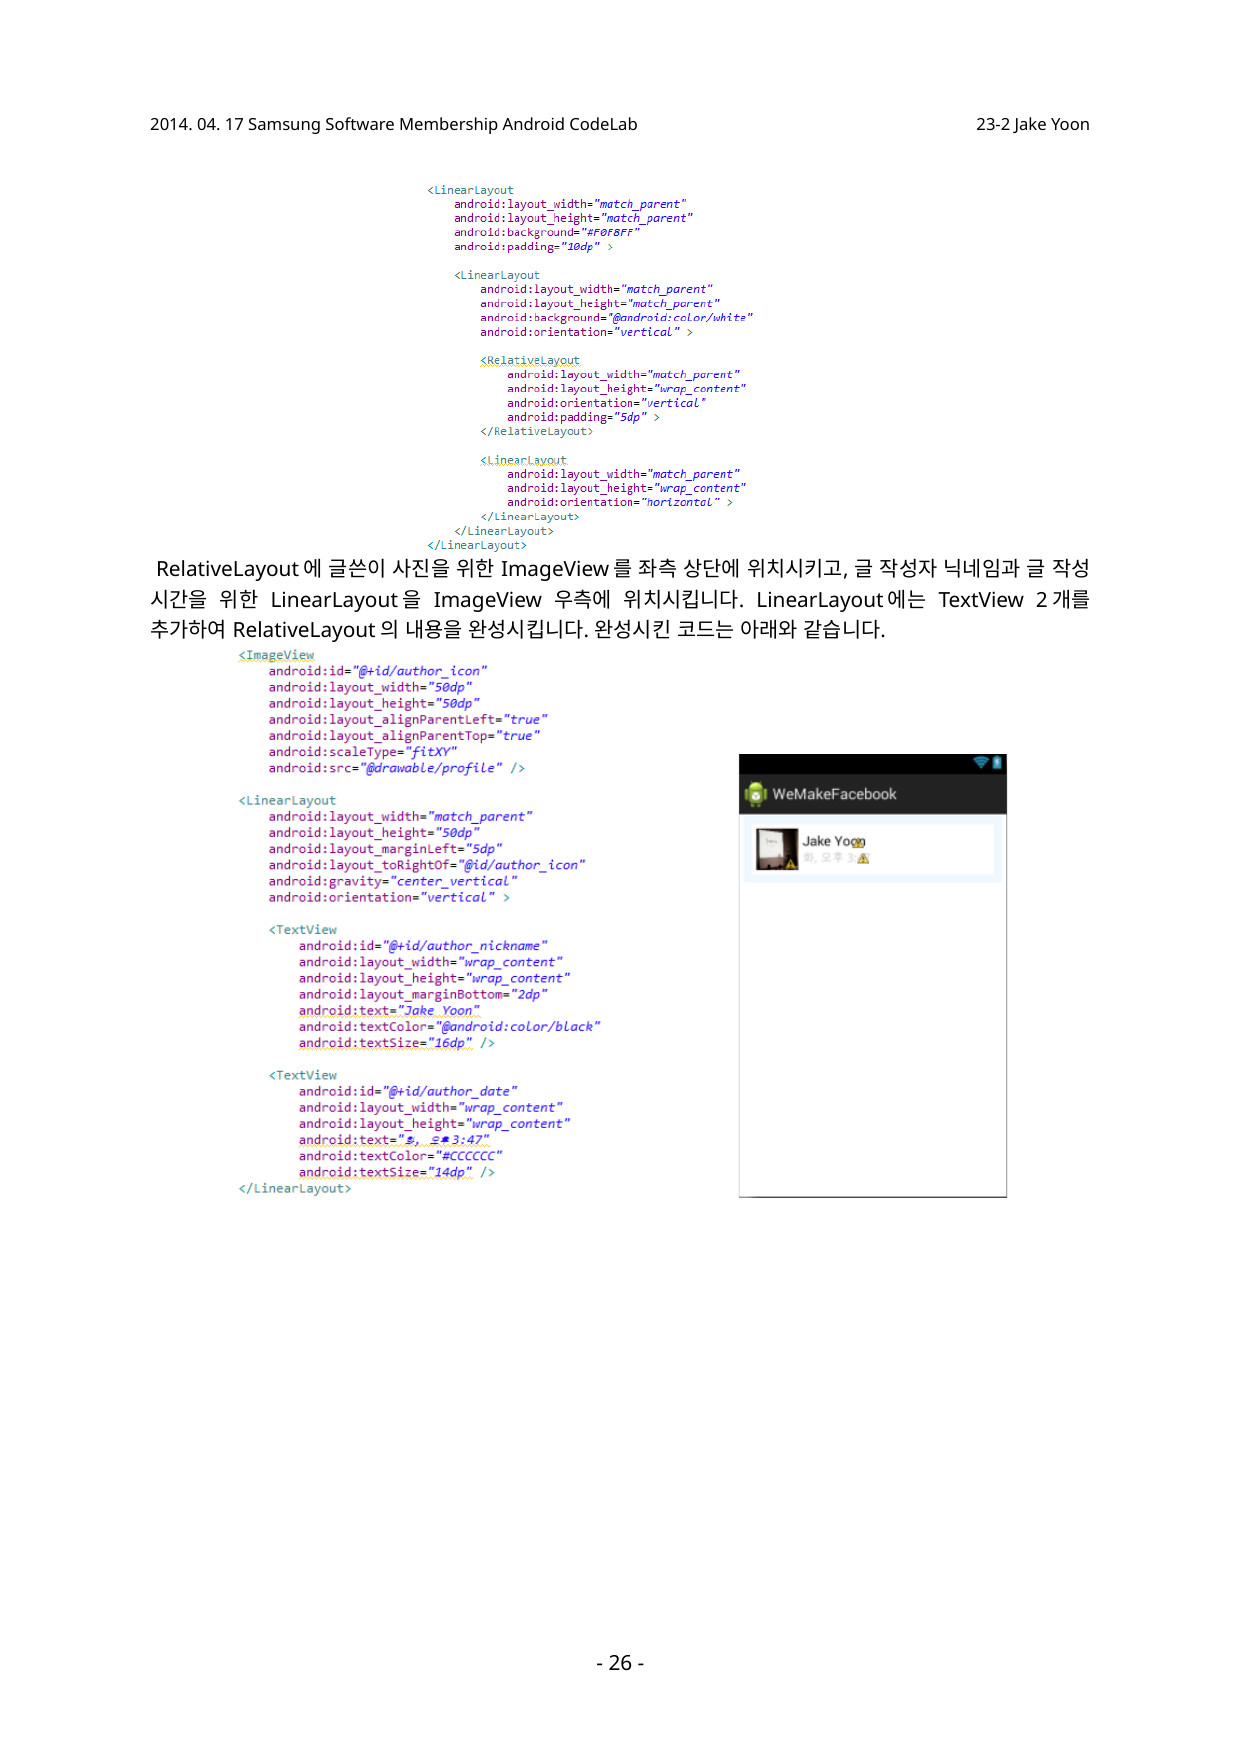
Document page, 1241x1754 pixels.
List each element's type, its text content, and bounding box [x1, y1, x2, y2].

picture [423, 177, 817, 553]
picture [738, 754, 1008, 1198]
picture [233, 643, 718, 1198]
text RelativeLayout에 글쓴이 사진을 위한 ImageView를 좌측 상단에 위치시키고, 글 작성자 닉네임과 글 작성 시간을 위한 LinearLayout을 ImageView 우측에 위치시킵니다. LinearLayout에는 TextView 2개를 추가하여 RelativeLayout의 내용을 완성시킵니다. 완성시킨 코드는 아래와 같습니다. [150, 553, 1090, 643]
